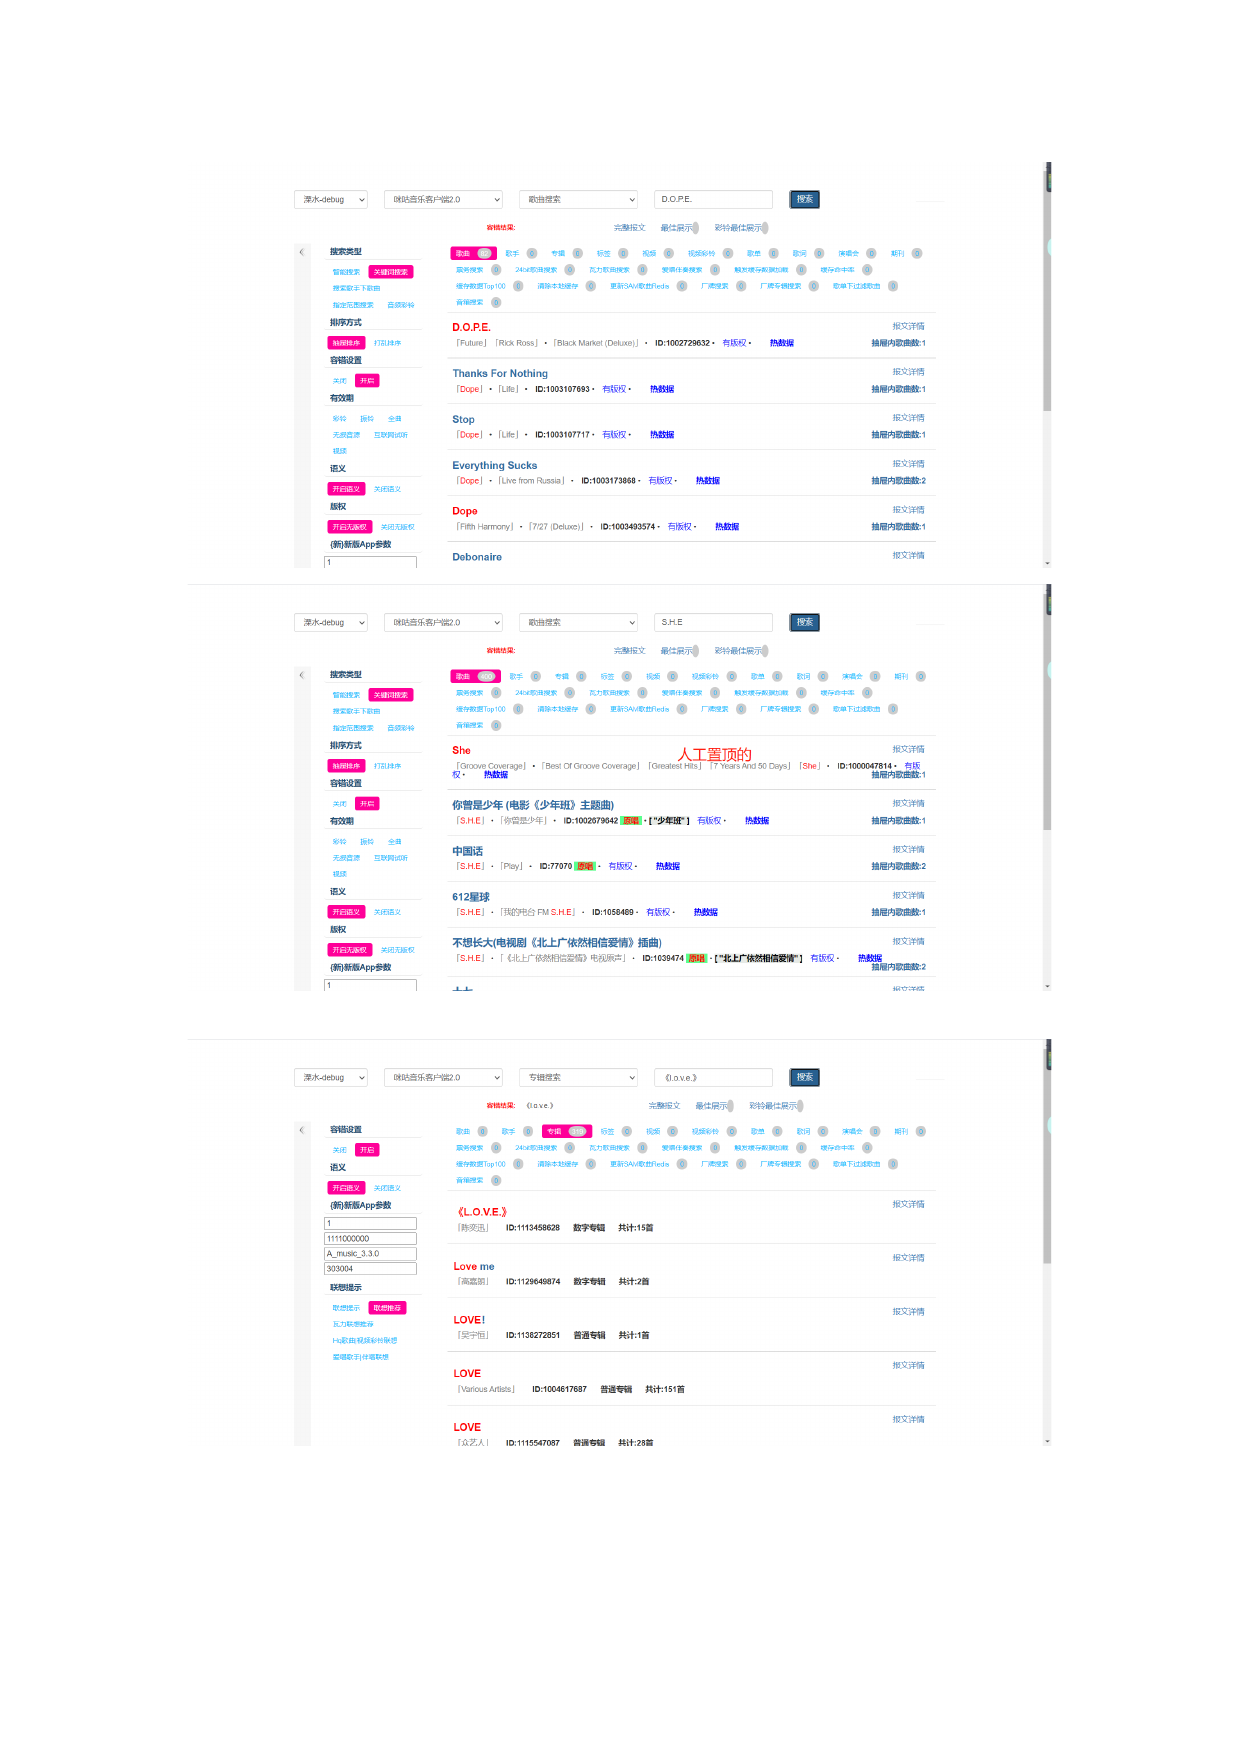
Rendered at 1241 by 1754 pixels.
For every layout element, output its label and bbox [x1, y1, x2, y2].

picture [187, 162, 1052, 568]
picture [187, 584, 1052, 991]
picture [187, 1039, 1052, 1446]
